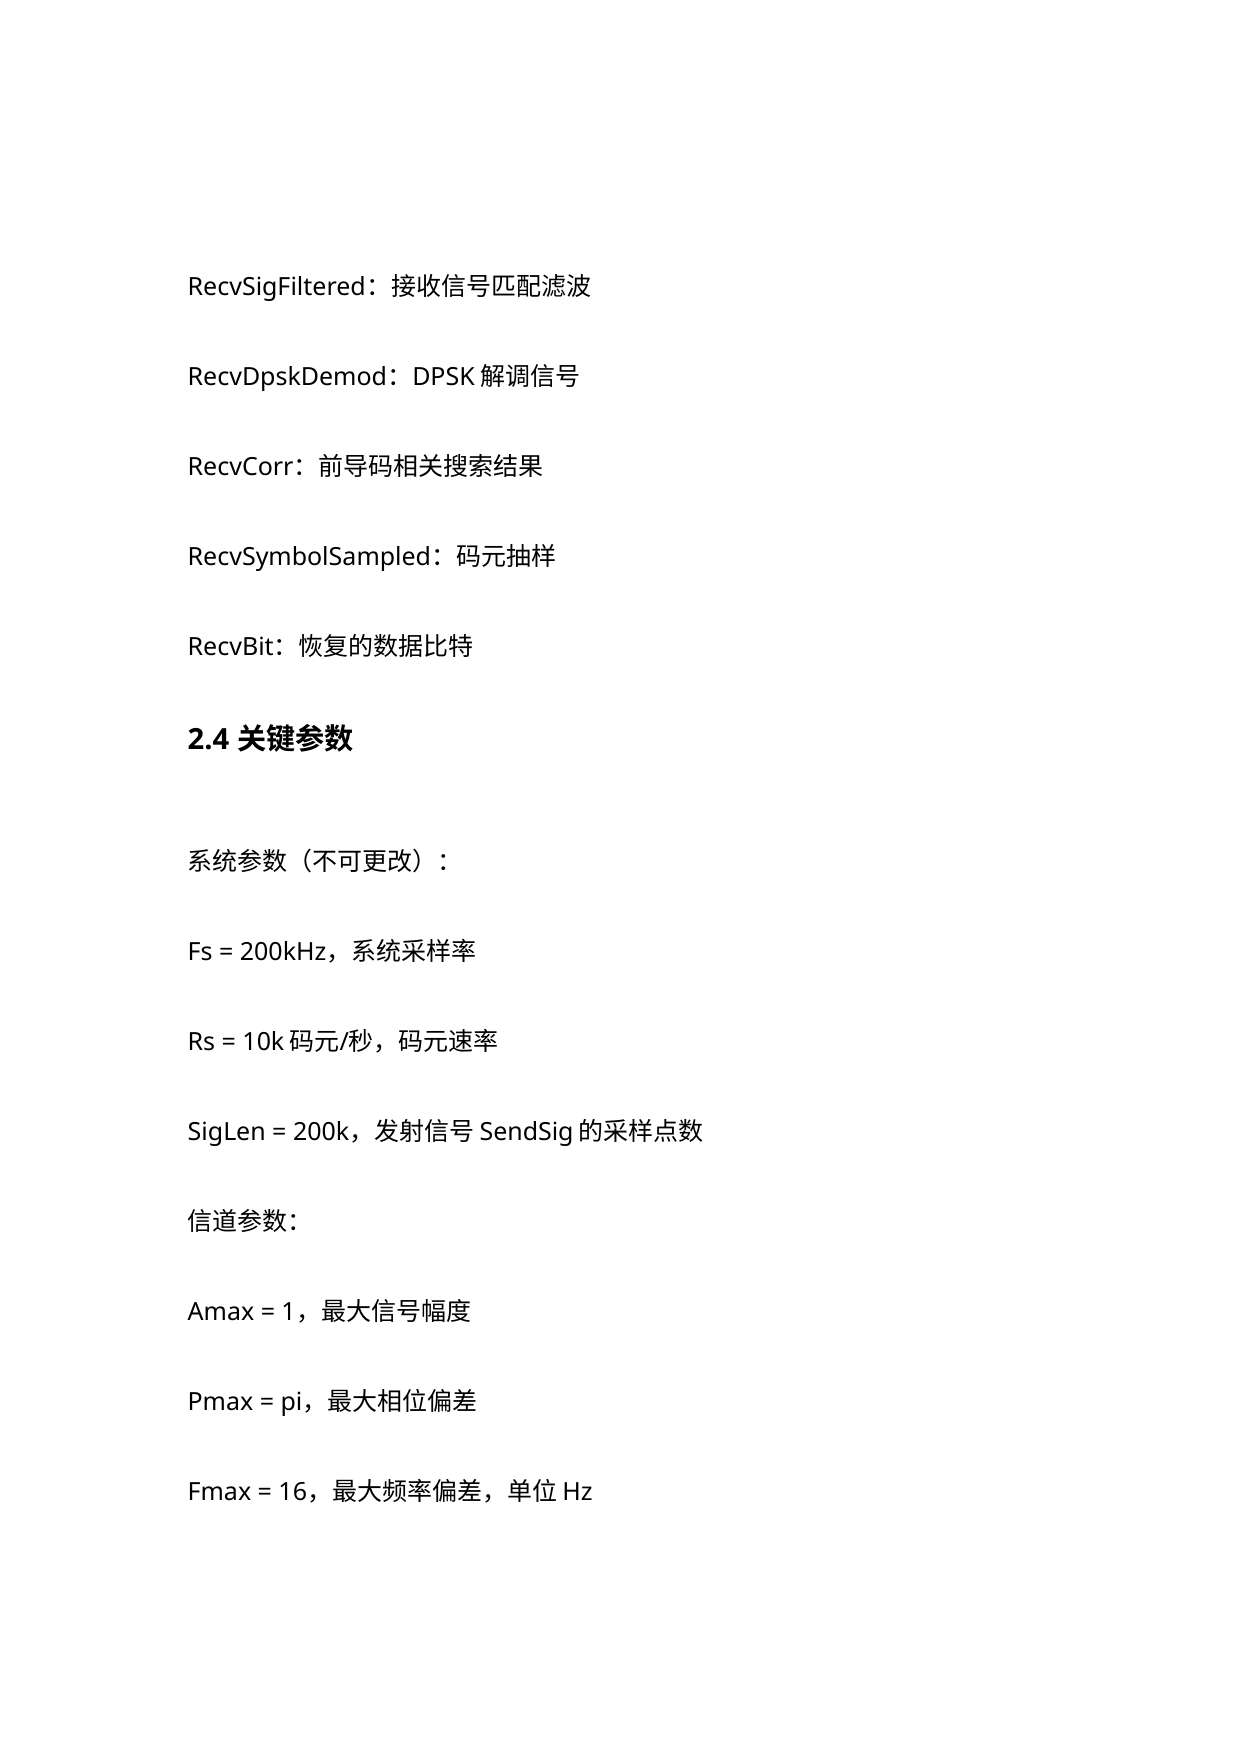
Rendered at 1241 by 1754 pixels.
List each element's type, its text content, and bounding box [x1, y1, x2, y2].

text 系统参数（不可更改）： [187, 827, 1053, 892]
text Rs = 10k码元/秒，码元速率 [187, 1007, 1053, 1072]
text Amax = 1，最大信号幅度 [187, 1277, 1053, 1342]
text Pmax = pi，最大相位偏差 [187, 1367, 1053, 1432]
text SigLen = 200k，发射信号SendSig的采样点数 [187, 1097, 1053, 1162]
text RecvSymbolSampled：码元抽样 [187, 522, 1053, 587]
text RecvCorr：前导码相关搜索结果 [187, 432, 1053, 497]
text RecvBit：恢复的数据比特 [187, 612, 1053, 677]
text RecvDpskDemod：DPSK解调信号 [187, 342, 1053, 407]
subtitle 2.4 关键参数 [187, 704, 1053, 769]
text Fmax = 16，最大频率偏差，单位Hz [187, 1457, 1053, 1522]
text Fs = 200kHz，系统采样率 [187, 917, 1053, 982]
text RecvSigFiltered：接收信号匹配滤波 [187, 252, 1053, 317]
text 信道参数： [187, 1187, 1053, 1252]
